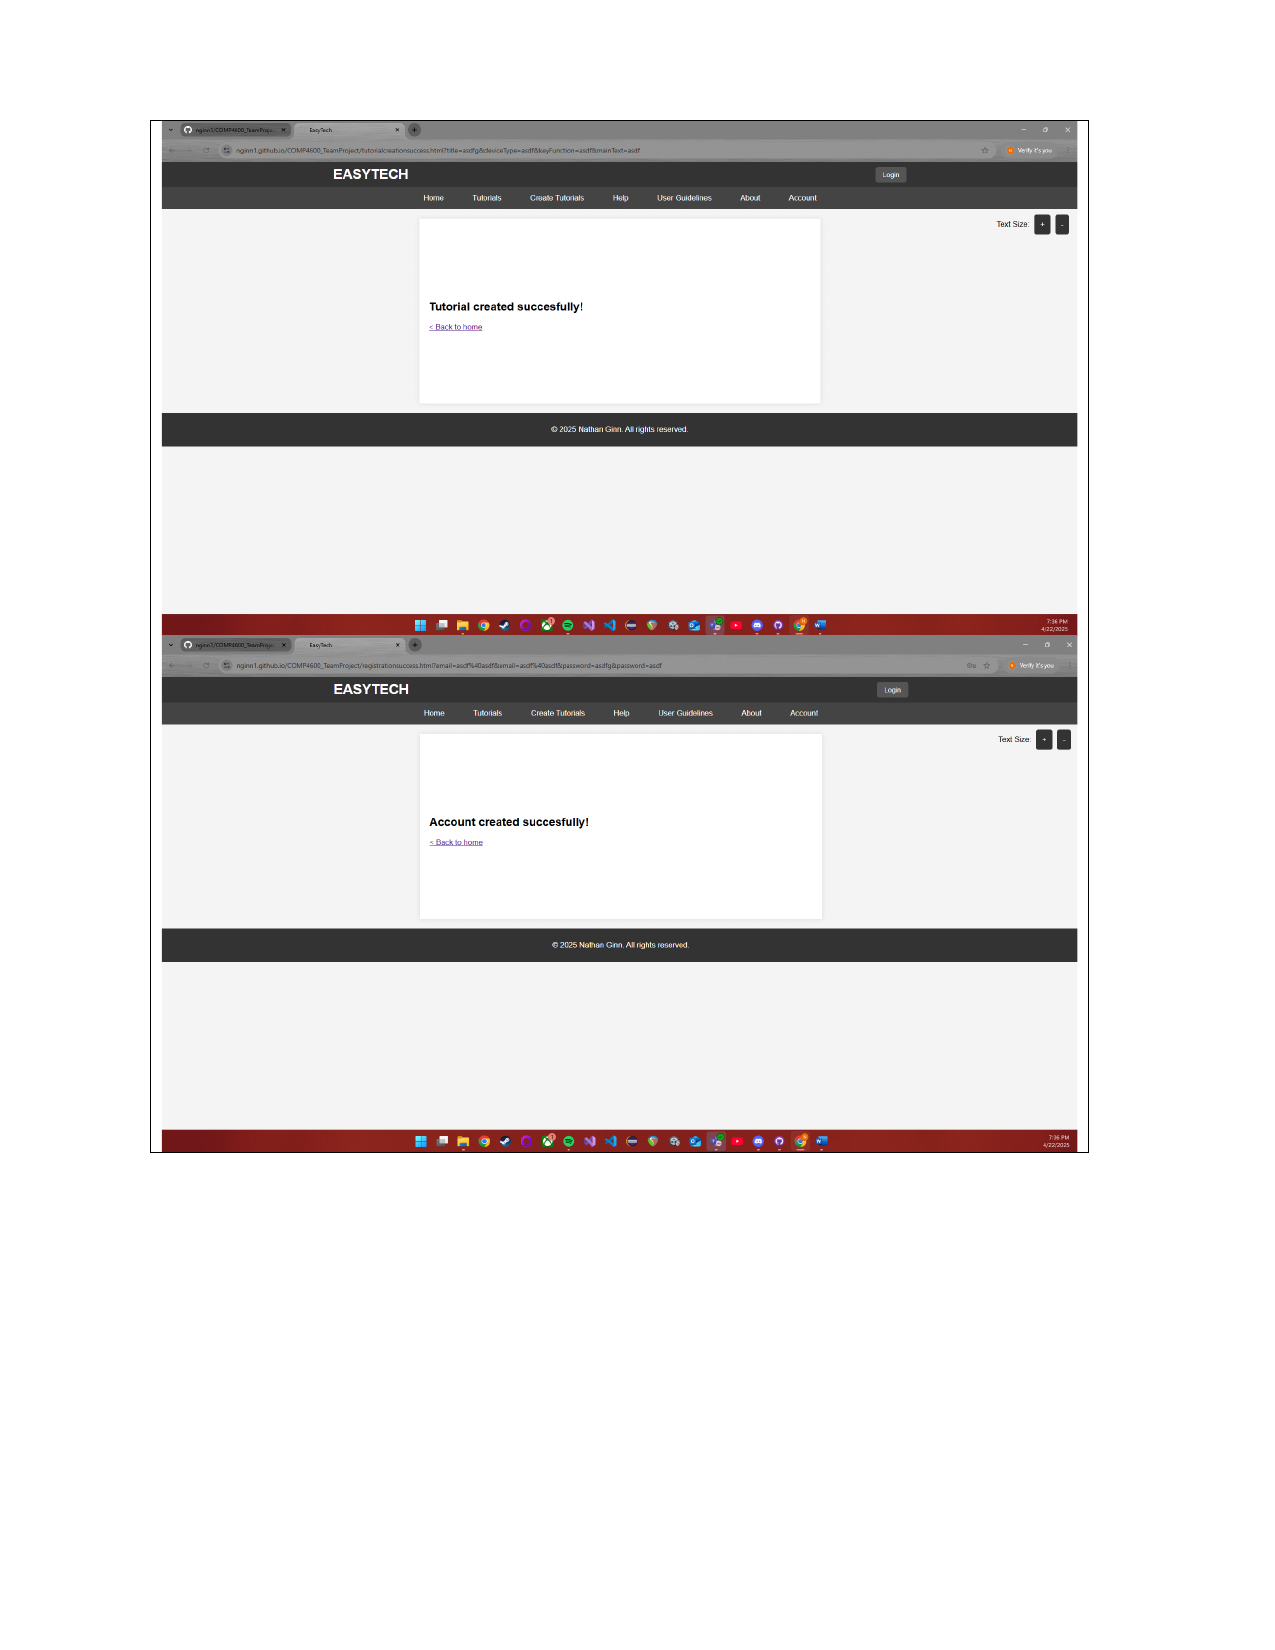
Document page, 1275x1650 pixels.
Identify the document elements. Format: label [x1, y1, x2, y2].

picture [161, 121, 1078, 1152]
table_cell [1078, 121, 1088, 1152]
table_cell [151, 121, 161, 1152]
